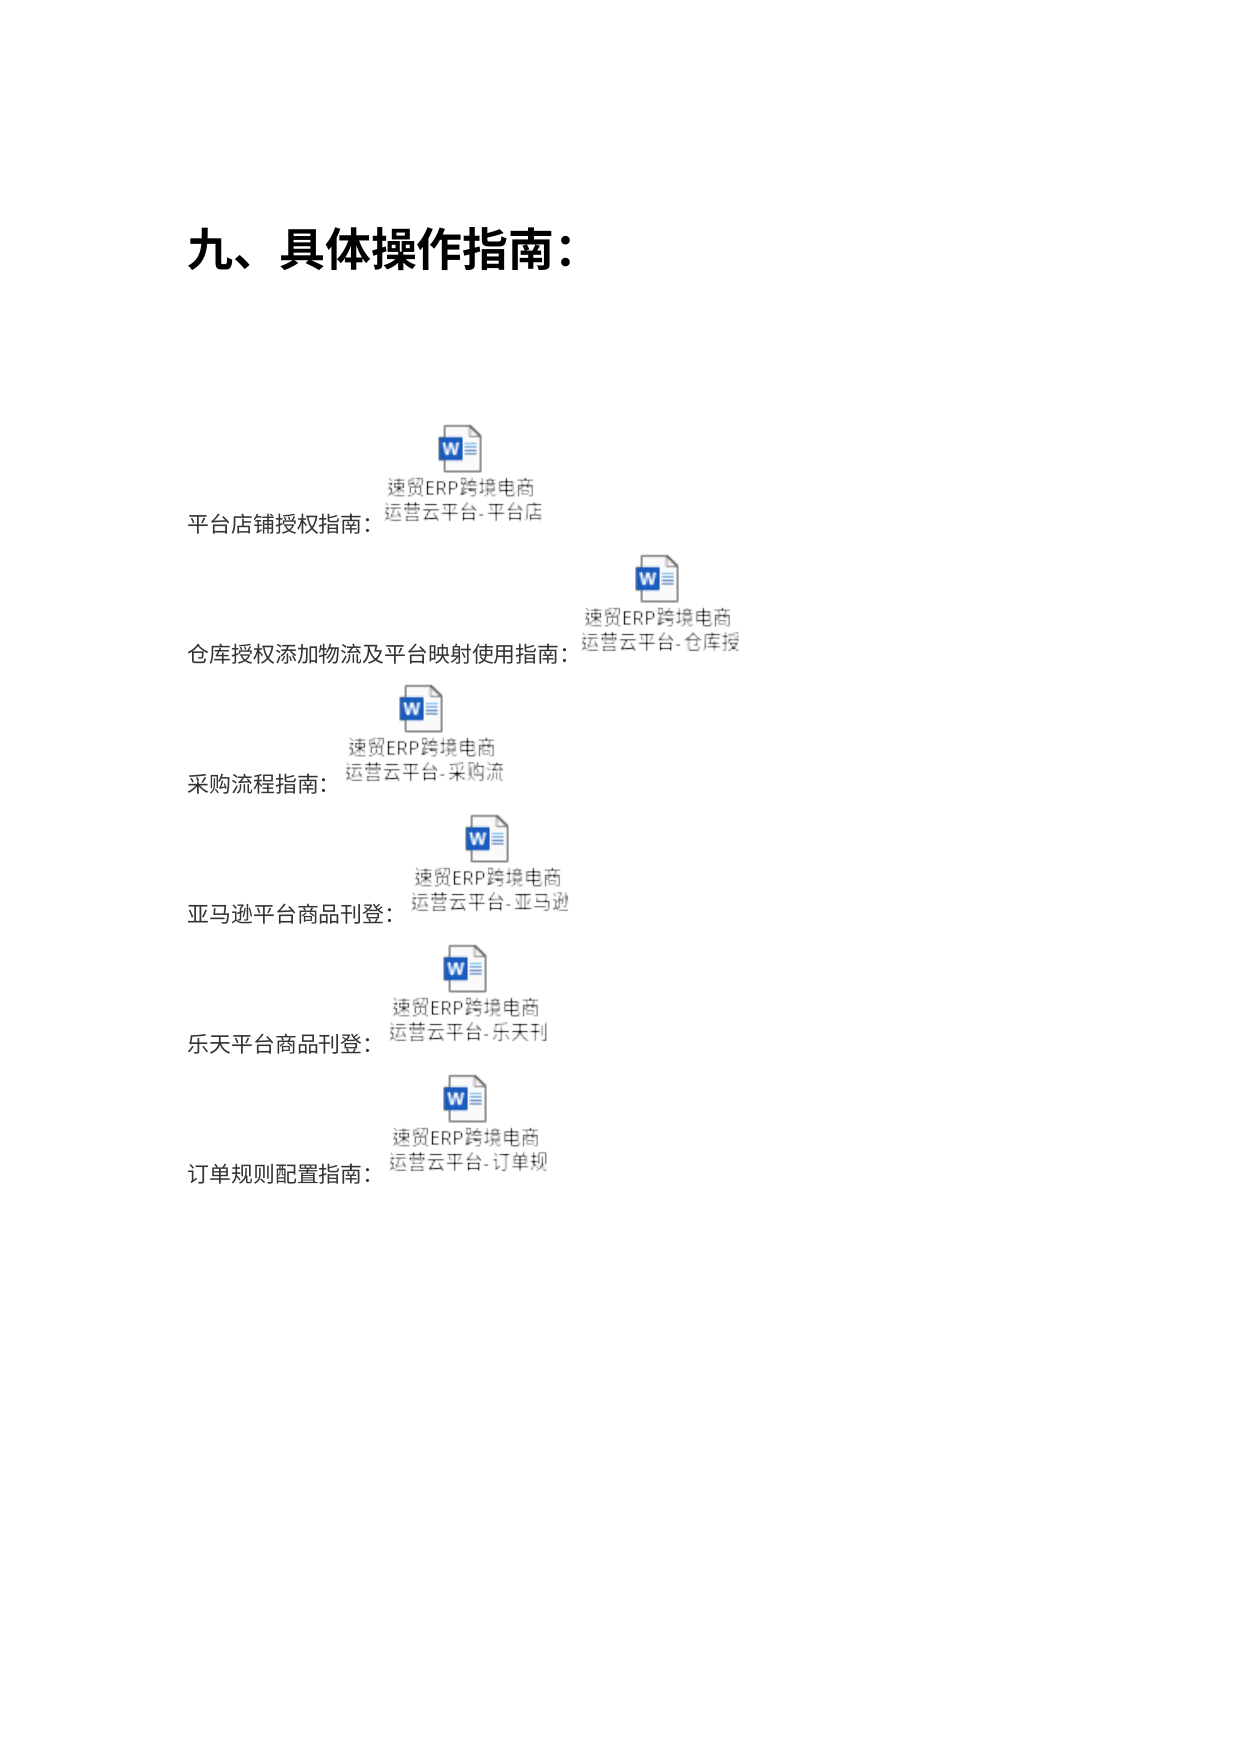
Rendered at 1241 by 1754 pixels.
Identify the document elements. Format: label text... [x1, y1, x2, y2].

text 乐天平台商品刊登： [187, 943, 1053, 1073]
text 采购流程指南： [187, 683, 1053, 813]
subtitle 九、具体操作指南： [187, 197, 1053, 295]
text 亚马逊平台商品刊登： [187, 813, 1053, 943]
text 仓库授权添加物流及平台映射使用指南： [187, 553, 1053, 683]
text 订单规则配置指南： [187, 1073, 1053, 1203]
text 平台店铺授权指南： [187, 423, 1053, 553]
